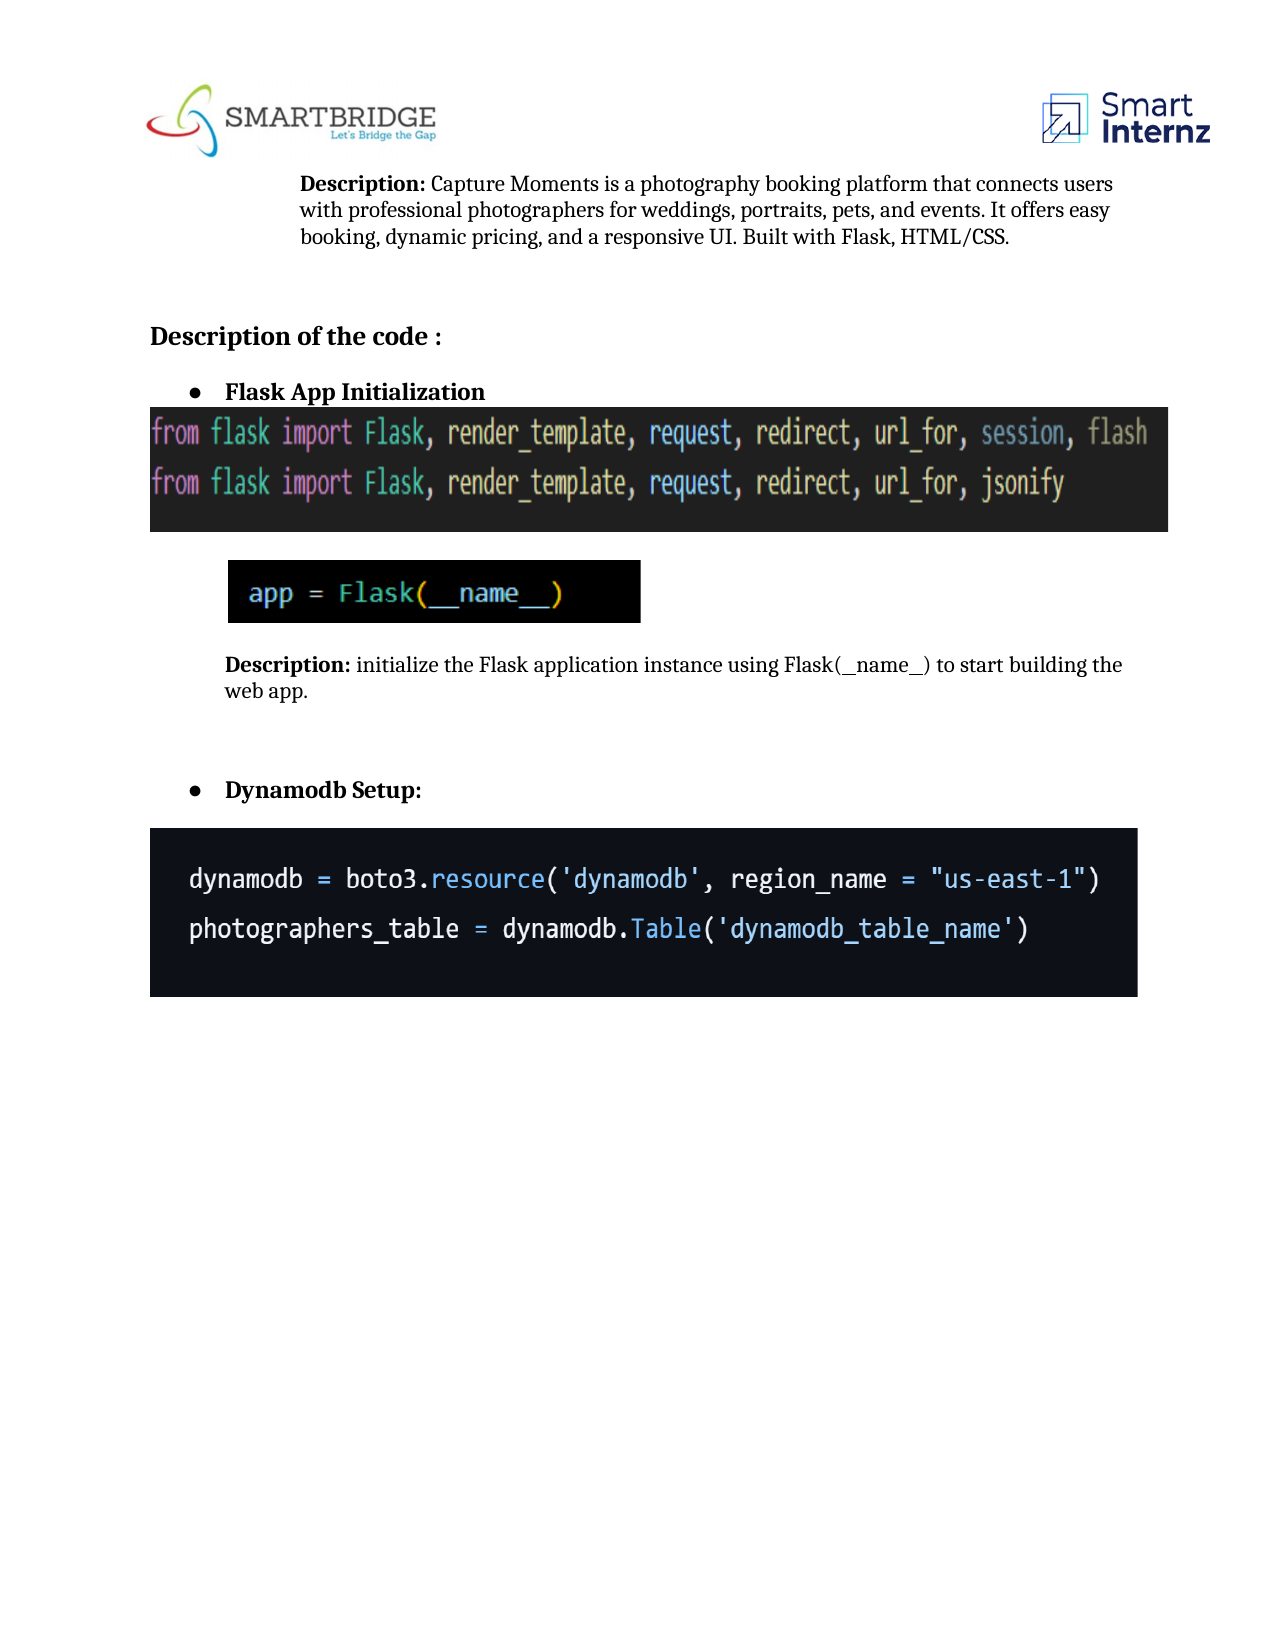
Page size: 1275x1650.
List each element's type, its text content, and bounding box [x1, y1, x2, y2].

text Description: Capture Moments is a photography booking platform that connects users with professional photographers for weddings, portraits, pets, and events. It offers easy booking, dynamic pricing, and a responsive UI. Built with Flask, HTML/CSS. [300, 171, 1123, 250]
picture [150, 407, 1169, 532]
picture [150, 828, 1138, 997]
subtitle Description of the code : [150, 321, 1275, 352]
picture [1037, 92, 1214, 143]
picture [228, 560, 641, 623]
subtitle Dynamodb Setup: [187, 775, 1275, 805]
subtitle Flask App Initialization [187, 377, 1275, 407]
text Description: initialize the Flask application instance using Flask( name ) to start building the web app. [225, 651, 1123, 704]
picture [143, 78, 439, 161]
